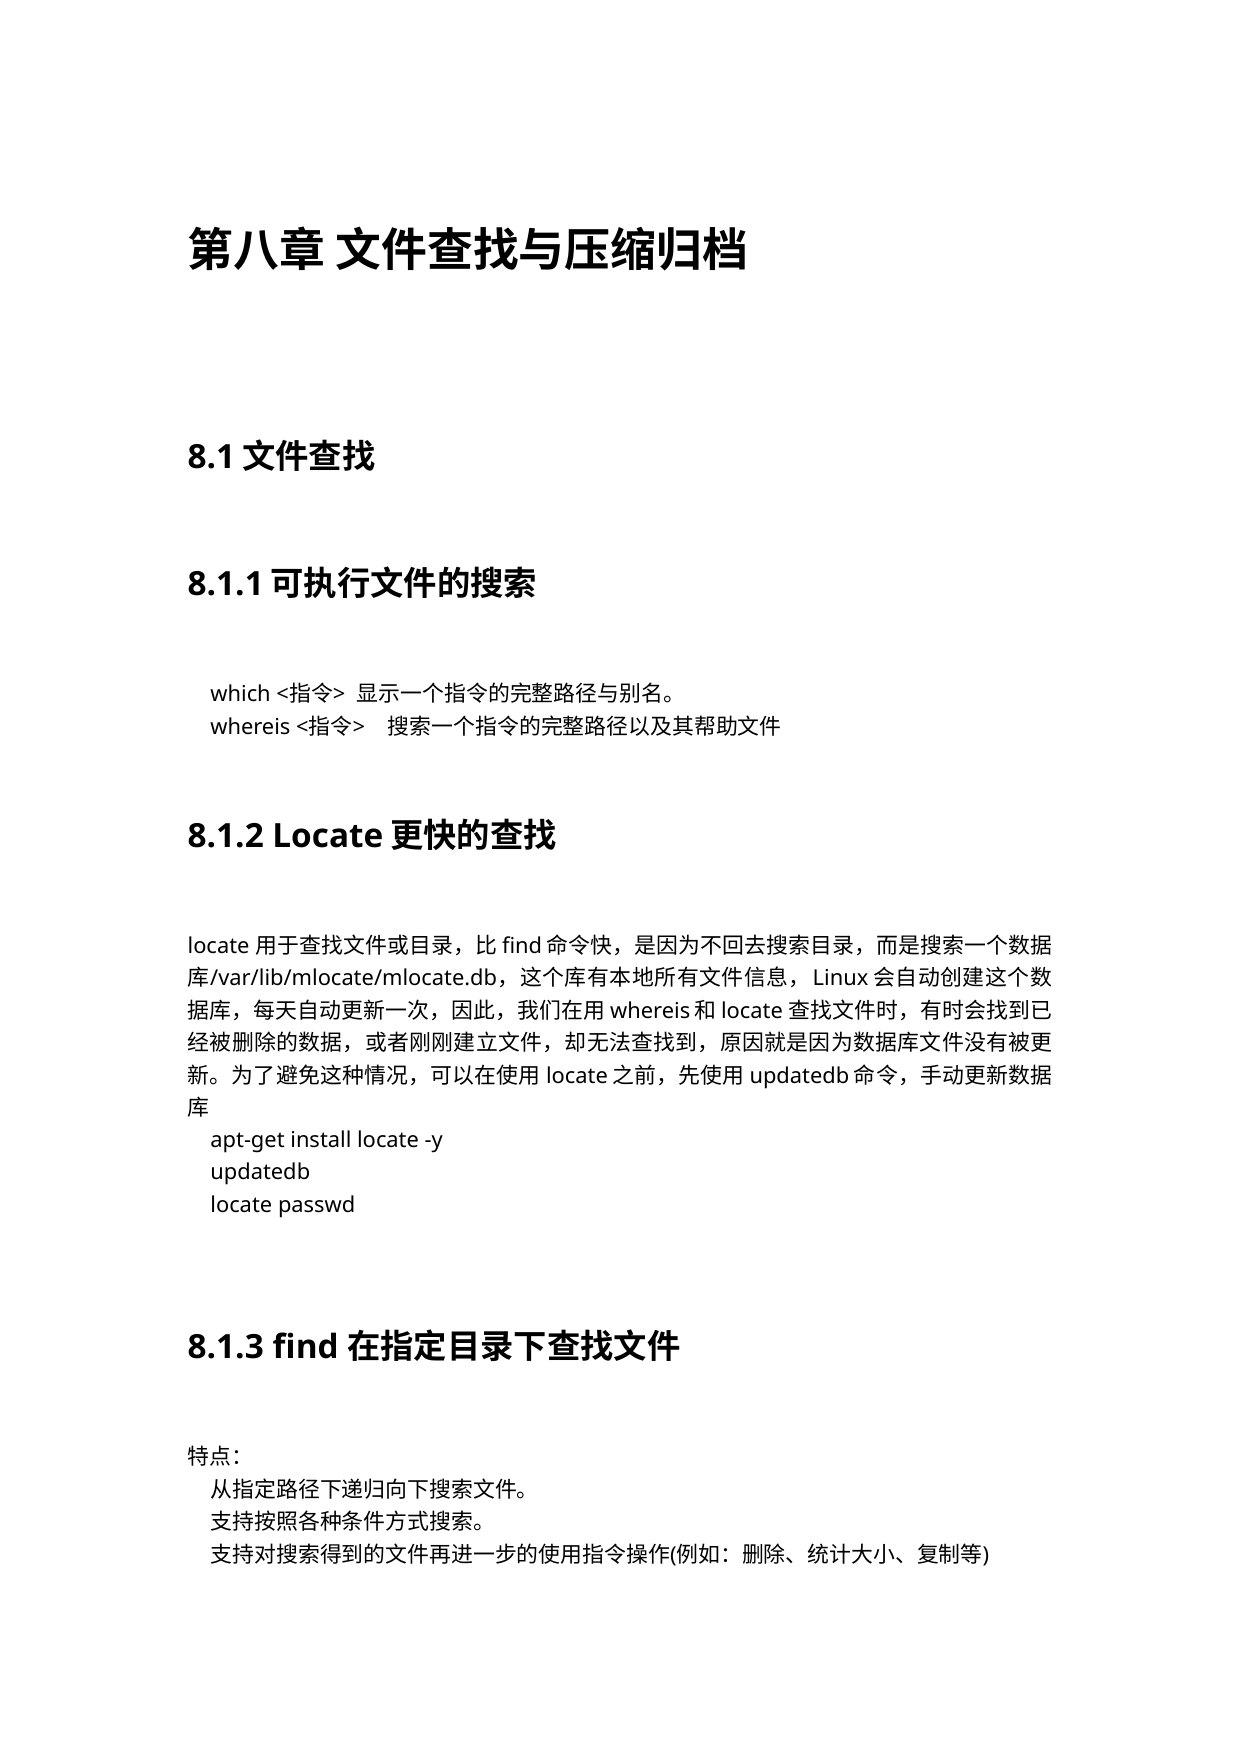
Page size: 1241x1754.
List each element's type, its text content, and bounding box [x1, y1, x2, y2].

text updatedb [187, 1155, 1053, 1187]
text locate passwd [187, 1187, 1053, 1220]
text 从指定路径下递归向下搜索文件。 [187, 1471, 1053, 1504]
text apt-get install locate -y [187, 1122, 1053, 1155]
subtitle 8.1.3 find 在指定目录下查找文件 [187, 1312, 1053, 1377]
text locate 用于查找文件或目录，比find命令快，是因为不回去搜索目录，而是搜索一个数据库/var/lib/mlocate/mlocate.db，这个库有本地所有文件信息，Linux会自动创建这个数据库，每天自动更新一次，因此，我们在用whereis和locate 查找文件时，有时会找到已经被删除的数据，或者刚刚建立文件，却无法查找到，原因就是因为数据库文件没有被更新。为了避免这种情况，可以在使用locate之前，先使用updatedb命令，手动更新数据库 [187, 927, 1053, 1122]
subtitle 8.1文件查找 [187, 422, 1053, 487]
text 支持按照各种条件方式搜索。 [187, 1504, 1053, 1536]
text whereis <指令> 搜索一个指令的完整路径以及其帮助文件 [187, 708, 1053, 741]
subtitle 第八章 文件查找与压缩归档 [187, 197, 1053, 295]
text 特点： [187, 1439, 1053, 1471]
subtitle 8.1.2 Locate更快的查找 [187, 800, 1053, 865]
text which <指令> 显示一个指令的完整路径与别名。 [187, 676, 1053, 708]
subtitle 8.1.1可执行文件的搜索 [187, 549, 1053, 614]
text 支持对搜索得到的文件再进一步的使用指令操作(例如：删除、统计大小、复制等) [187, 1536, 1053, 1569]
